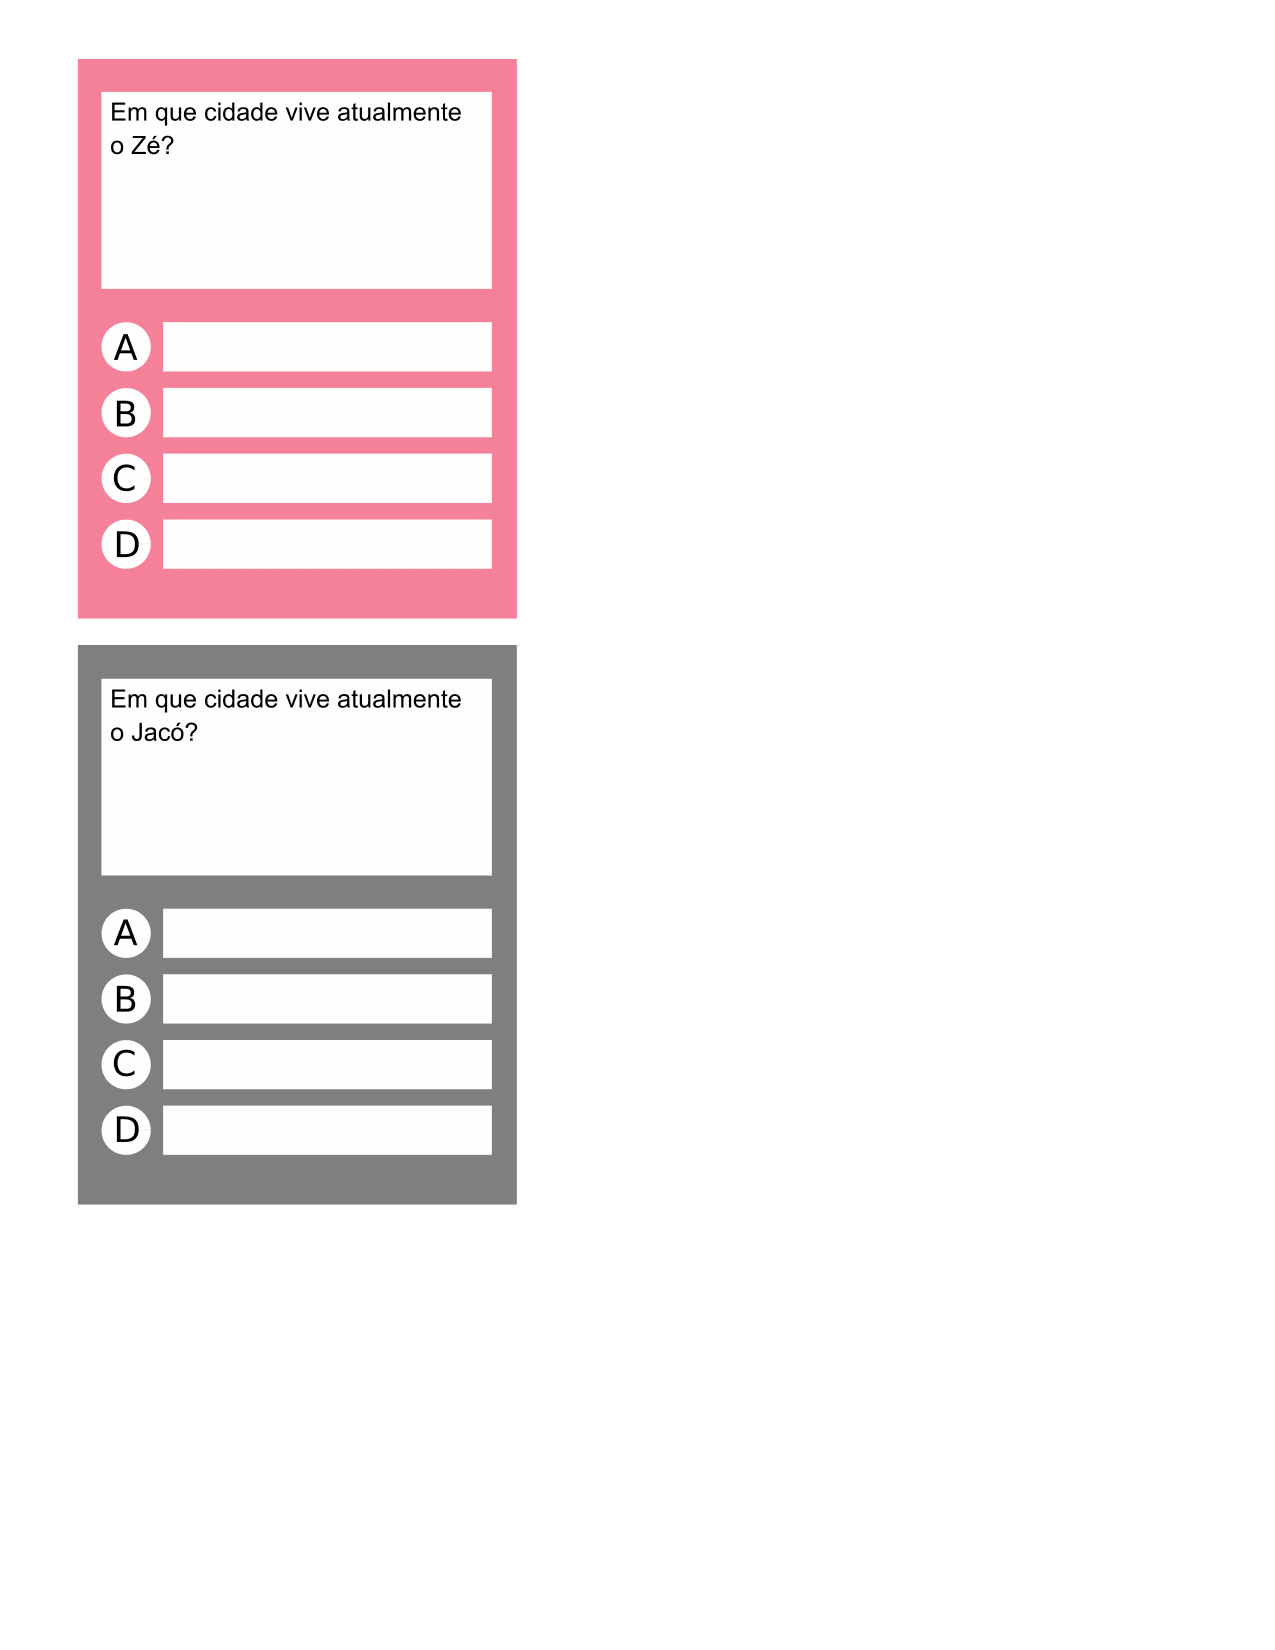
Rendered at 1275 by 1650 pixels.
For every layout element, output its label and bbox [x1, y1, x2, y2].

picture [77, 645, 521, 1207]
picture [77, 59, 521, 621]
